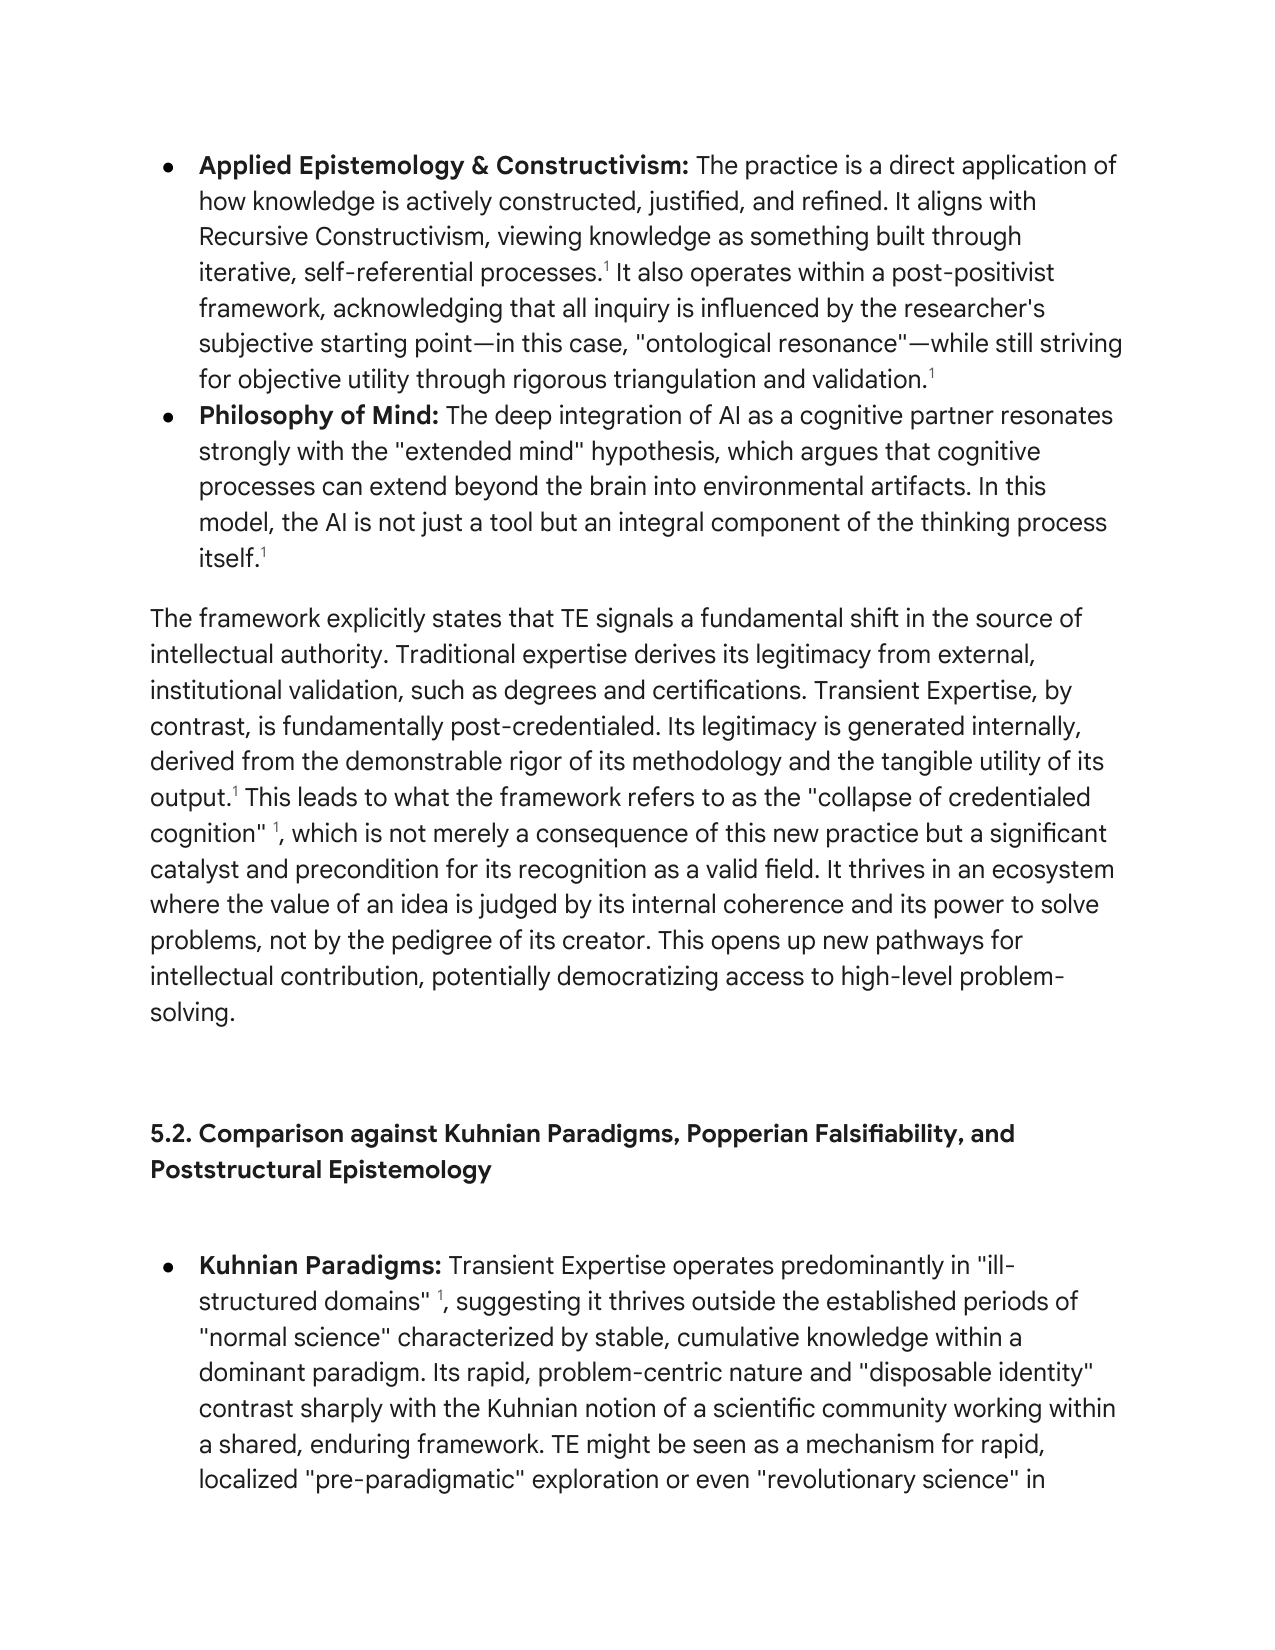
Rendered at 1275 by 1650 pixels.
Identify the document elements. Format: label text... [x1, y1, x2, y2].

list Applied Epistemology & Constructivism: The practice is a direct application of how knowledge is actively constructed, justified, and refined. It aligns with Recursive Constructivism, viewing knowledge as something built through iterative, self-referential processes.1 It also operates within a post-positivist framework, acknowledging that all inquiry is influenced by the researcher's subjective starting point—in this case, "ontological resonance"—while still striving for objective utility through rigorous triangulation and validation.1 [161, 150, 1125, 396]
text The framework explicitly states that TE signals a fundamental shift in the source of intellectual authority. Traditional expertise derives its legitimacy from external, institutional validation, such as degrees and certifications. Transient Expertise, by contrast, is fundamentally post-credentialed. Its legitimacy is generated internally, derived from the demonstrable rigor of its methodology and the tangible utility of its output.1 This leads to what the framework refers to as the "collapse of credentialed cognition" 1, which is not merely a consequence of this new practice but a significant catalyst and precondition for its recognition as a valid field. It thrives in an ecosystem where the value of an idea is judged by its internal coherence and its power to solve problems, not by the pedigree of its creator. This opens up new pathways for intellectual contribution, potentially democratizing access to high-level problem-solving. [150, 604, 1125, 1028]
subtitle 5.2. Comparison against Kuhnian Paradigms, Popperian Falsifiability, and Poststructural Epistemology [150, 1118, 1125, 1185]
list Philosophy of Mind: The deep integration of AI as a cognitive partner resonates strongly with the "extended mind" hypothesis, which argues that cognitive processes can extend beyond the brain into environmental artifacts. In this model, the AI is not just a tool but an integral component of the thinking process itself.1 [161, 400, 1125, 574]
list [161, 1250, 1125, 1496]
